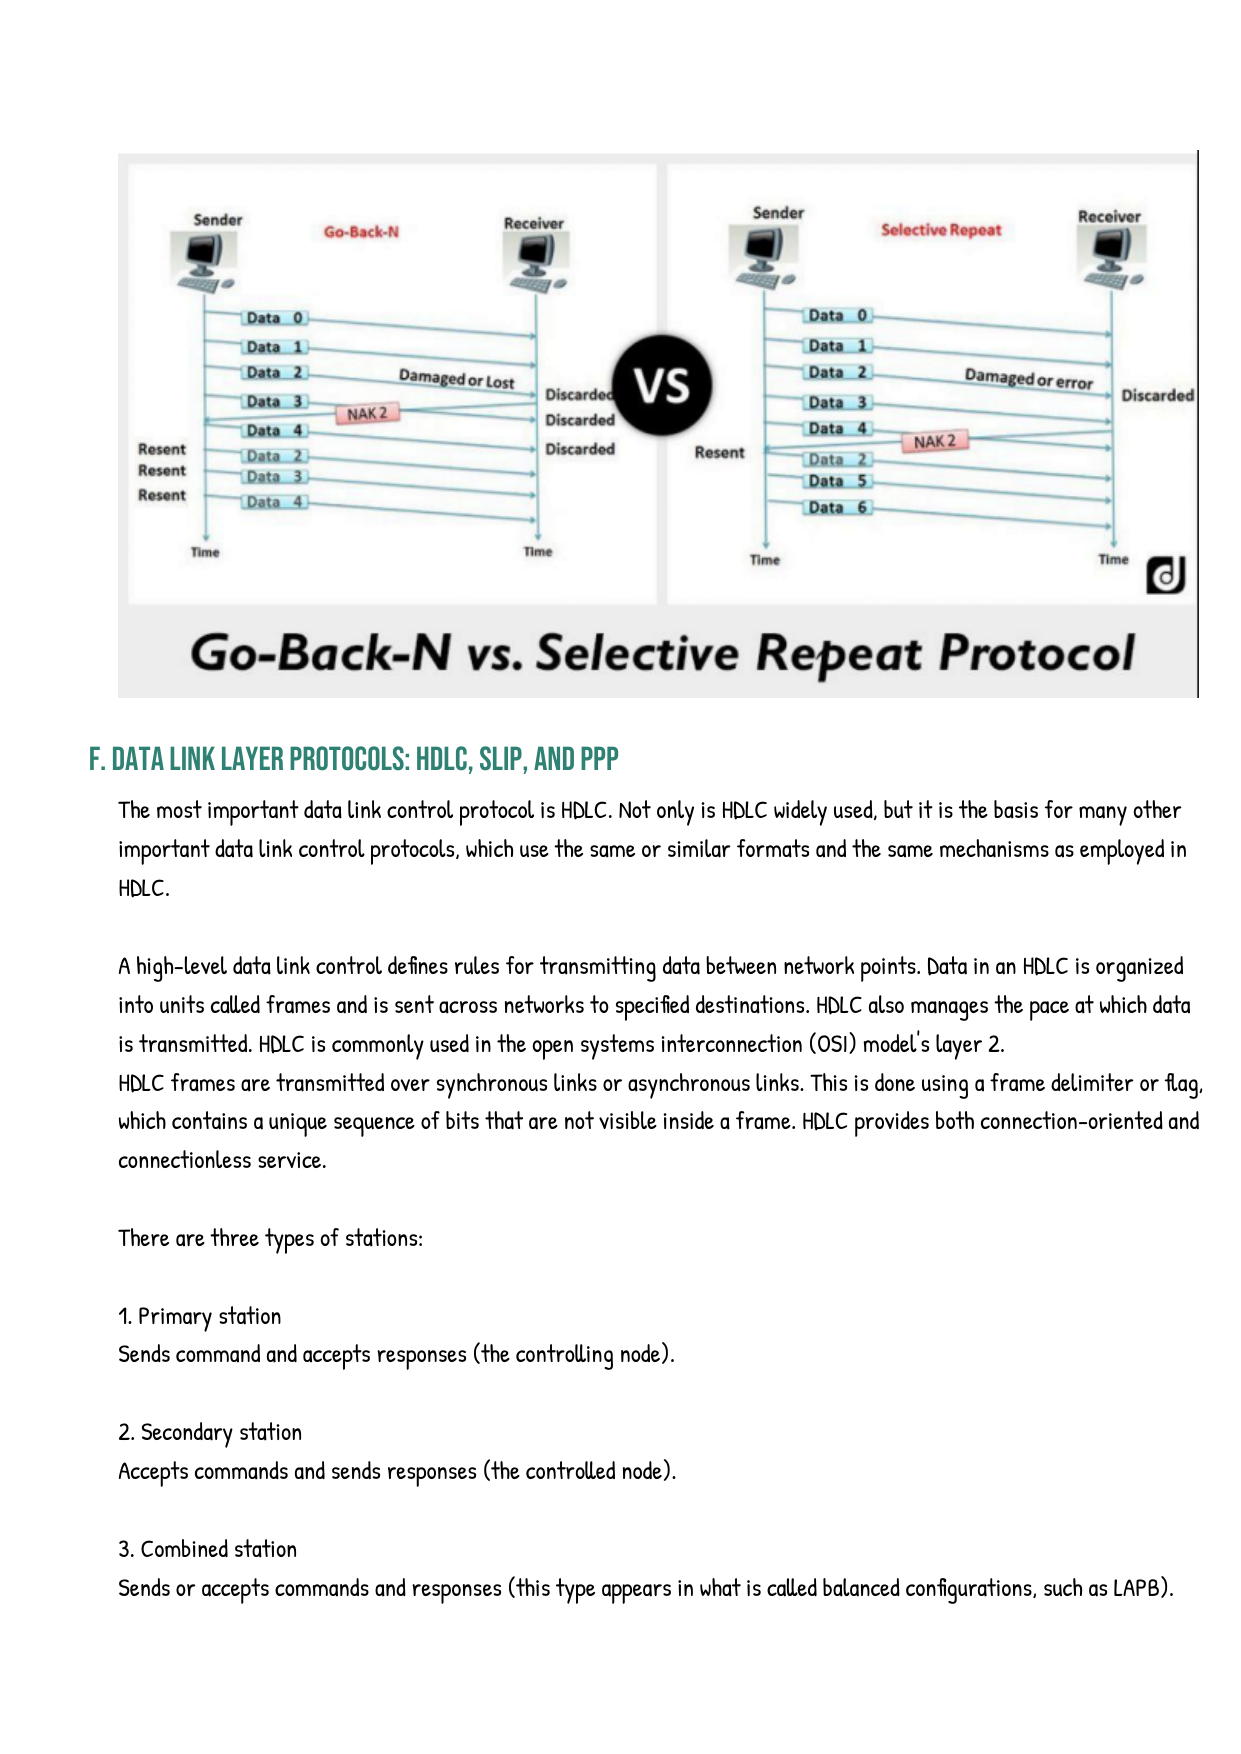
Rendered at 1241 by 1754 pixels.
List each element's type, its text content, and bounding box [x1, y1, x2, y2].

subtitle f. Data link layer protocols: HDLC, SLIP, and PPP [88, 740, 1210, 780]
text The most important data link control protocol is HDLC. Not only is HDLC widely used, but it is the basis for many other important data link control protocols, which use the same or similar formats and the same mechanisms as employed in HDLC. [118, 793, 1210, 904]
text There are three types of stations: [118, 1220, 1210, 1254]
text HDLC frames are transmitted over synchronous links or asynchronous links. This is done using a frame delimiter or flag, which contains a unique sequence of bits that are not visible inside a frame. HDLC provides both connection-oriented and connectionless service. [118, 1065, 1210, 1176]
text 1. Primary station [118, 1298, 1210, 1332]
text Sends command and accepts responses (the controlling node). [118, 1337, 1210, 1371]
text 2. Secondary station [118, 1414, 1210, 1448]
picture [118, 150, 1199, 698]
text 3. Combined station [118, 1531, 1210, 1565]
text Accepts commands and sends responses (the controlled node). [118, 1453, 1210, 1487]
text Sends or accepts commands and responses (this type appears in what is called balanced configurations, such as LAPB). [118, 1570, 1210, 1604]
text A high-level data link control defines rules for transmitting data between network points. Data in an HDLC is organized into units called frames and is sent across networks to specified destinations. HDLC also manages the pace at which data is transmitted. HDLC is commonly used in the open systems interconnection (OSI) model's layer 2. [118, 948, 1210, 1060]
